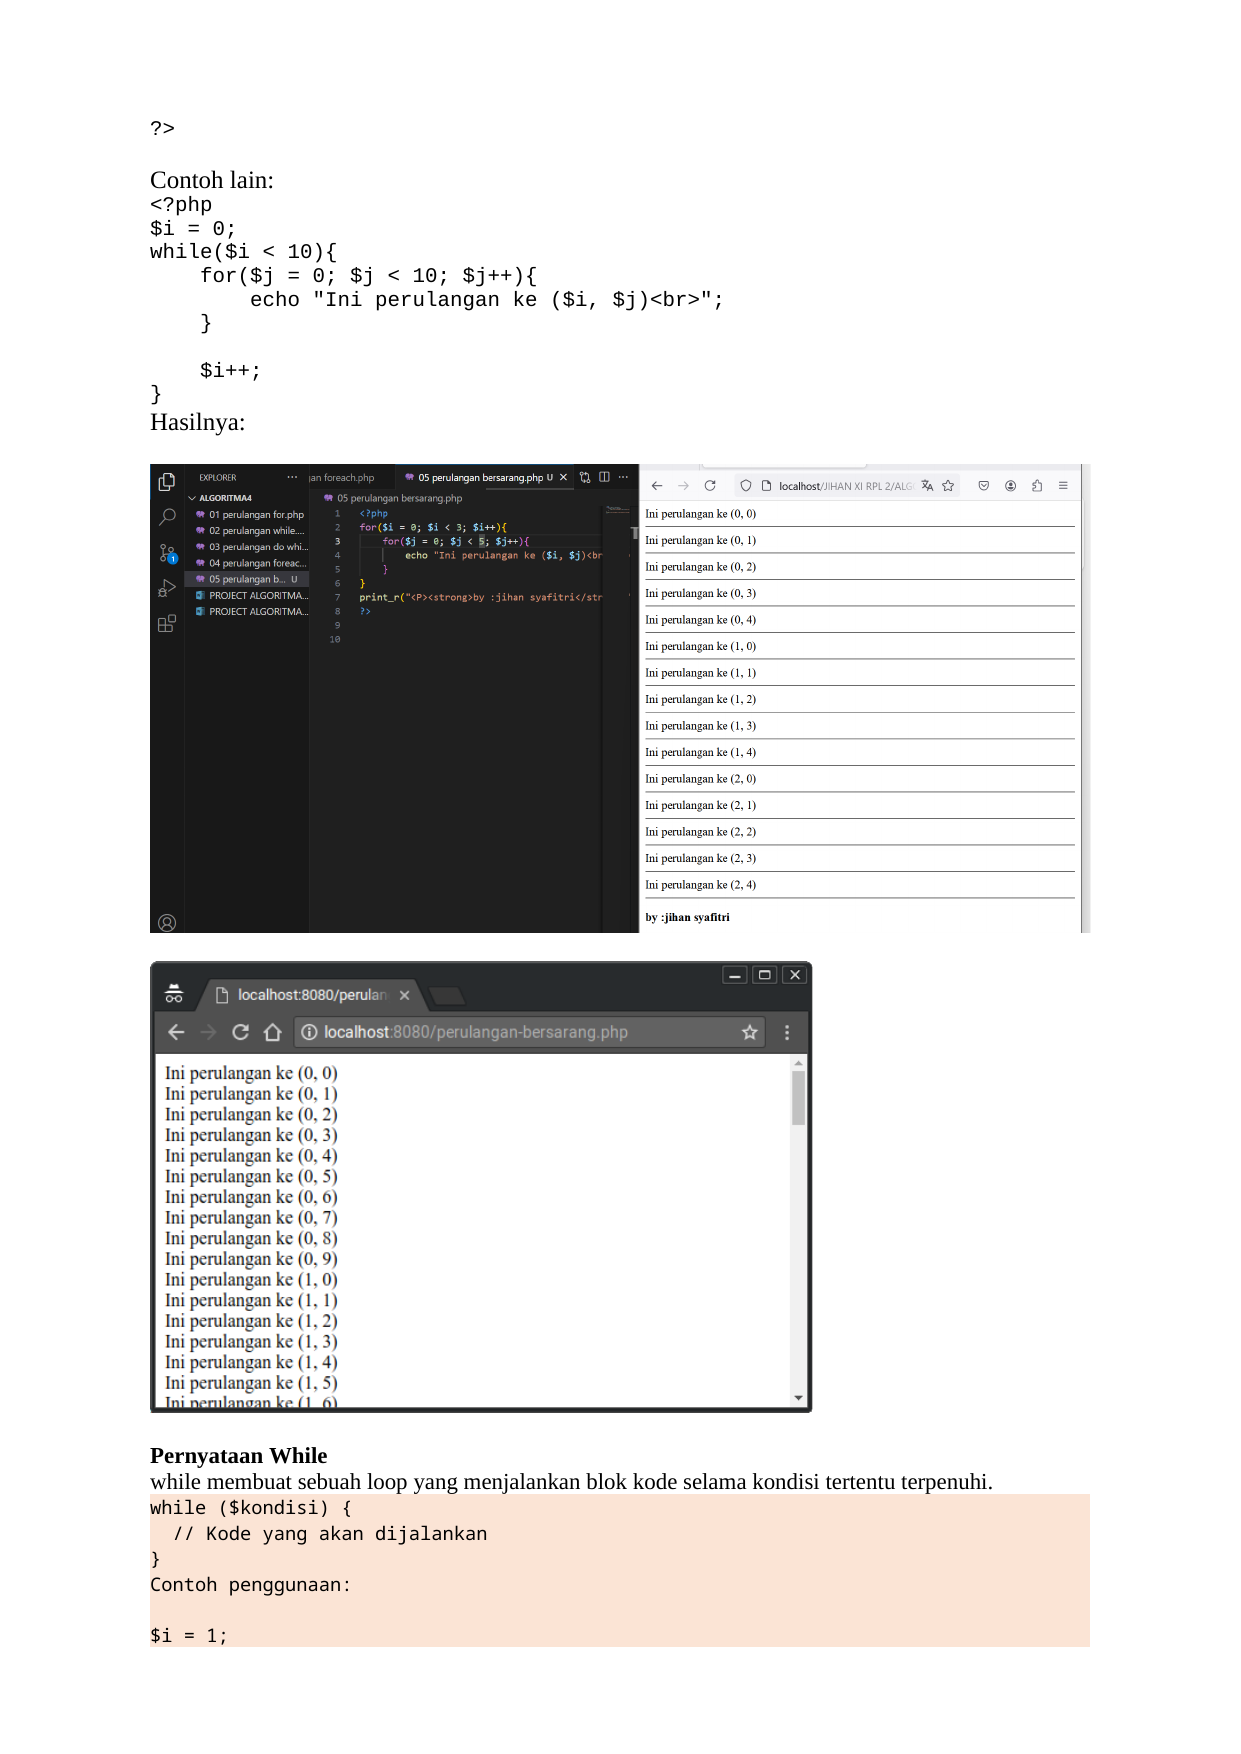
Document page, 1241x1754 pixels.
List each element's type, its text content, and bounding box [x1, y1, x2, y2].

text for($j = 0; $j < 10; $j++){ [150, 265, 1090, 289]
text $i = 1; [150, 1622, 1090, 1647]
picture [150, 961, 813, 1413]
text // Kode yang akan dijalankan [150, 1520, 1090, 1545]
text <?php [150, 194, 1090, 218]
text } [150, 312, 1090, 336]
text Hasilnya: [150, 407, 1090, 436]
text ?> [150, 118, 1090, 142]
text while membuat sebuah loop yang menjalankan blok kode selama kondisi tertentu terpenuhi. [150, 1468, 1090, 1494]
text echo "Ini perulangan ke ($i, $j)<br>"; [150, 289, 1090, 312]
text Contoh lain: [150, 165, 1090, 194]
picture [150, 464, 1091, 933]
text Pernyataan While [150, 1442, 1090, 1468]
text } [150, 1545, 1090, 1571]
text } [150, 383, 1090, 407]
text Contoh penggunaan: [150, 1571, 1090, 1596]
text $i++; [150, 360, 1090, 383]
text while($i < 10){ [150, 241, 1090, 265]
text $i = 0; [150, 218, 1090, 241]
text while ($kondisi) { [150, 1494, 1090, 1520]
